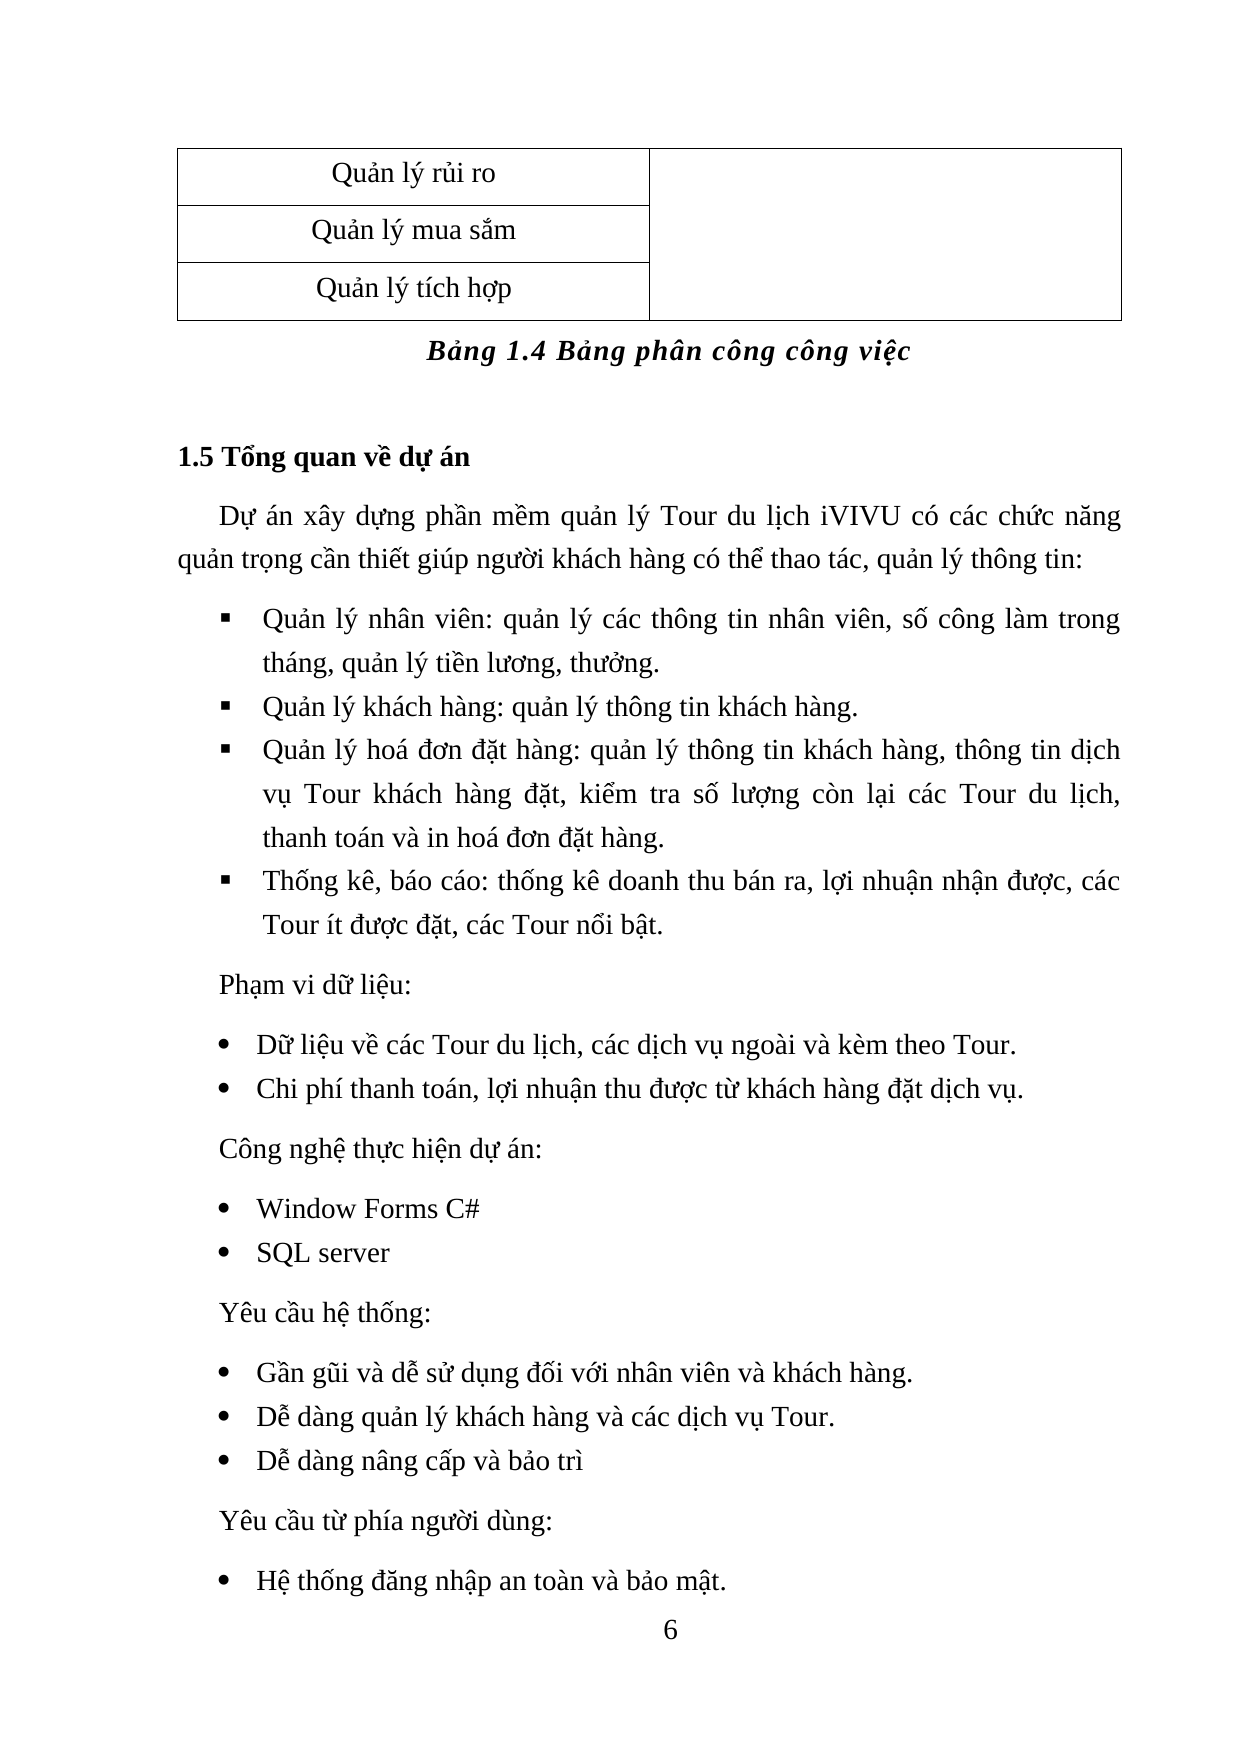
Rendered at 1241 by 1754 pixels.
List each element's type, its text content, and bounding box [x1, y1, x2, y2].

list Hệ thống đăng nhập an toàn và bảo mật. [218, 1563, 1122, 1597]
list Gần gũi và dễ sử dụng đối với nhân viên và khách hàng. [218, 1356, 1122, 1389]
table_cell Quản lý tích hợp [178, 263, 649, 319]
list SQL server [218, 1235, 1122, 1269]
list Chi phí thanh toán, lợi nhuận thu được từ khách hàng đặt dịch vụ. [218, 1071, 1122, 1104]
list Quản lý hoá đơn đặt hàng: quản lý thông tin khách hàng, thông tin dịch vụ Tour khách hàng đặt, kiểm tra số lượng còn lại các Tour du lịch, thanh toán và in hoá đơn đặt hàng. [218, 732, 1122, 853]
list Window Forms C# [218, 1191, 1122, 1225]
subtitle 1.5 Tổng quan về dự án [177, 439, 1122, 473]
subtitle Bảng 1.4 Bảng phân công công việc [177, 333, 1122, 367]
text Yêu cầu hệ thống: [218, 1295, 1122, 1329]
list Quản lý khách hàng: quản lý thông tin khách hàng. [218, 689, 1122, 722]
table_cell Quản lý mua sắm [178, 206, 649, 262]
list Quản lý nhân viên: quản lý các thông tin nhân viên, số công làm trong tháng, quản lý tiền lương, thưởng. [218, 602, 1122, 679]
text Dự án xây dựng phần mềm quản lý Tour du lịch iVIVU có các chức năng quản trọng cần thiết giúp người khách hàng có thể thao tác, quản lý thông tin: [177, 498, 1122, 575]
list Thống kê, báo cáo: thống kê doanh thu bán ra, lợi nhuận nhận được, các Tour ít được đặt, các Tour nổi bật. [218, 863, 1122, 940]
list Dễ dàng nâng cấp và bảo trì [218, 1443, 1122, 1477]
list Dễ dàng quản lý khách hàng và các dịch vụ Tour. [218, 1399, 1122, 1433]
table_cell Quản lý rủi ro [178, 149, 649, 205]
text Yêu cầu từ phía người dùng: [218, 1503, 1122, 1537]
text Phạm vi dữ liệu: [177, 967, 1122, 1001]
text Công nghệ thực hiện dự án: [218, 1131, 1122, 1165]
list Dữ liệu về các Tour du lịch, các dịch vụ ngoài và kèm theo Tour. [218, 1027, 1122, 1061]
